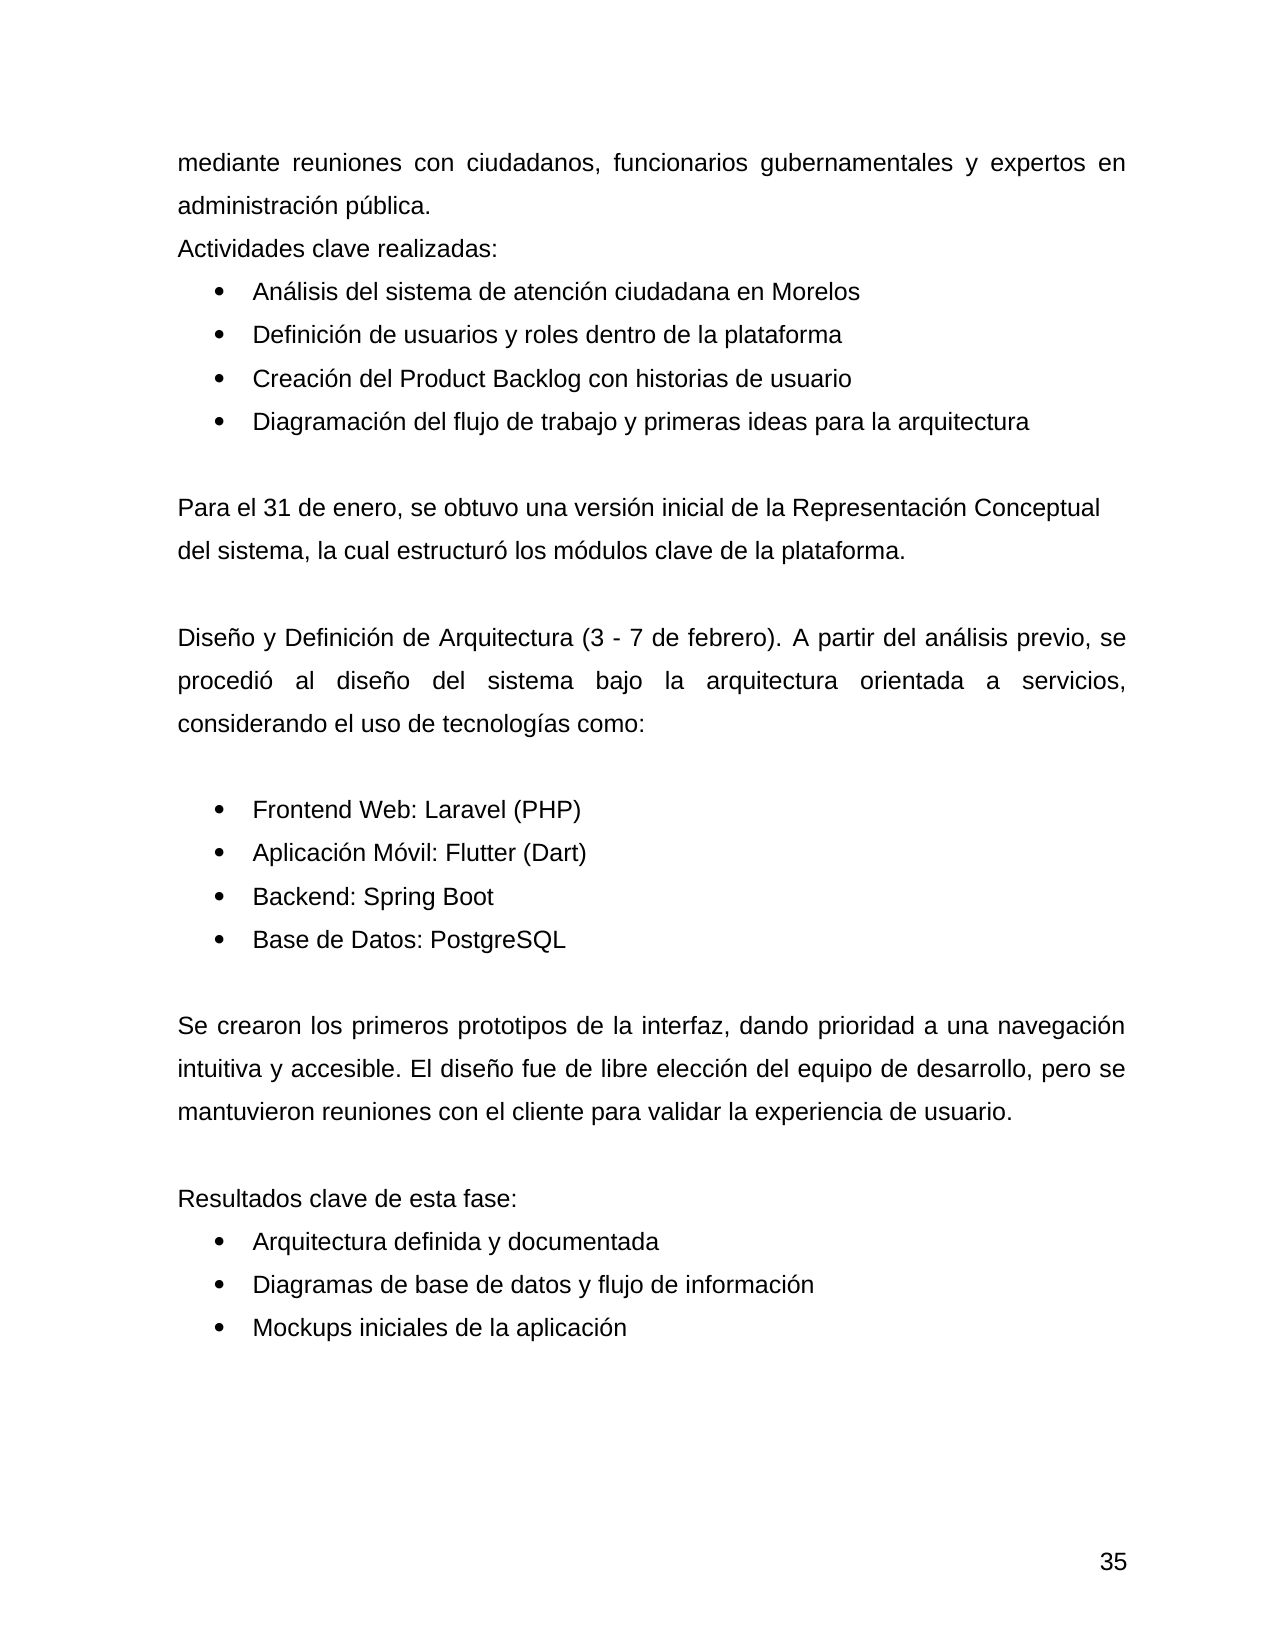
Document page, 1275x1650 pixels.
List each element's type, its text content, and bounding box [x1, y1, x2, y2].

list Base de Datos: PostgreSQL [215, 925, 1127, 953]
text Diseño y Definición de Arquitectura (3 - 7 de febrero). A partir del análisis previo, se procedió al diseño del sistema bajo la arquitectura orientada a servicios, considerando el uso de tecnologías como: [177, 622, 1127, 737]
list Diagramación del flujo de trabajo y primeras ideas para la arquitectura [215, 407, 1127, 436]
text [177, 148, 1127, 219]
list Diagramas de base de datos y flujo de información [215, 1270, 1127, 1299]
list Backend: Spring Boot [215, 881, 1127, 910]
text Se crearon los primeros prototipos de la interfaz, dando prioridad a una navegación intuitiva y accesible. El diseño fue de libre elección del equipo de desarrollo, pero se mantuvieron reuniones con el cliente para validar la experiencia de usuario. [177, 1011, 1127, 1126]
list Frontend Web: Laravel (PHP) [215, 795, 1127, 824]
list Análisis del sistema de atención ciudadana en Morelos [215, 277, 1127, 306]
text Para el 31 de enero, se obtuvo una versión inicial de la Representación Conceptual del sistema, la cual estructuró los módulos clave de la plataforma. [177, 493, 1127, 565]
list Mockups iniciales de la aplicación [215, 1313, 1127, 1342]
text Actividades clave realizadas: [177, 234, 1127, 263]
list Creación del Product Backlog con historias de usuario [215, 363, 1127, 392]
list Aplicación Móvil: Flutter (Dart) [215, 838, 1127, 867]
list Arquitectura definida y documentada [215, 1227, 1127, 1256]
text Resultados clave de esta fase: [177, 1183, 1127, 1212]
list Definición de usuarios y roles dentro de la plataforma [215, 320, 1127, 349]
